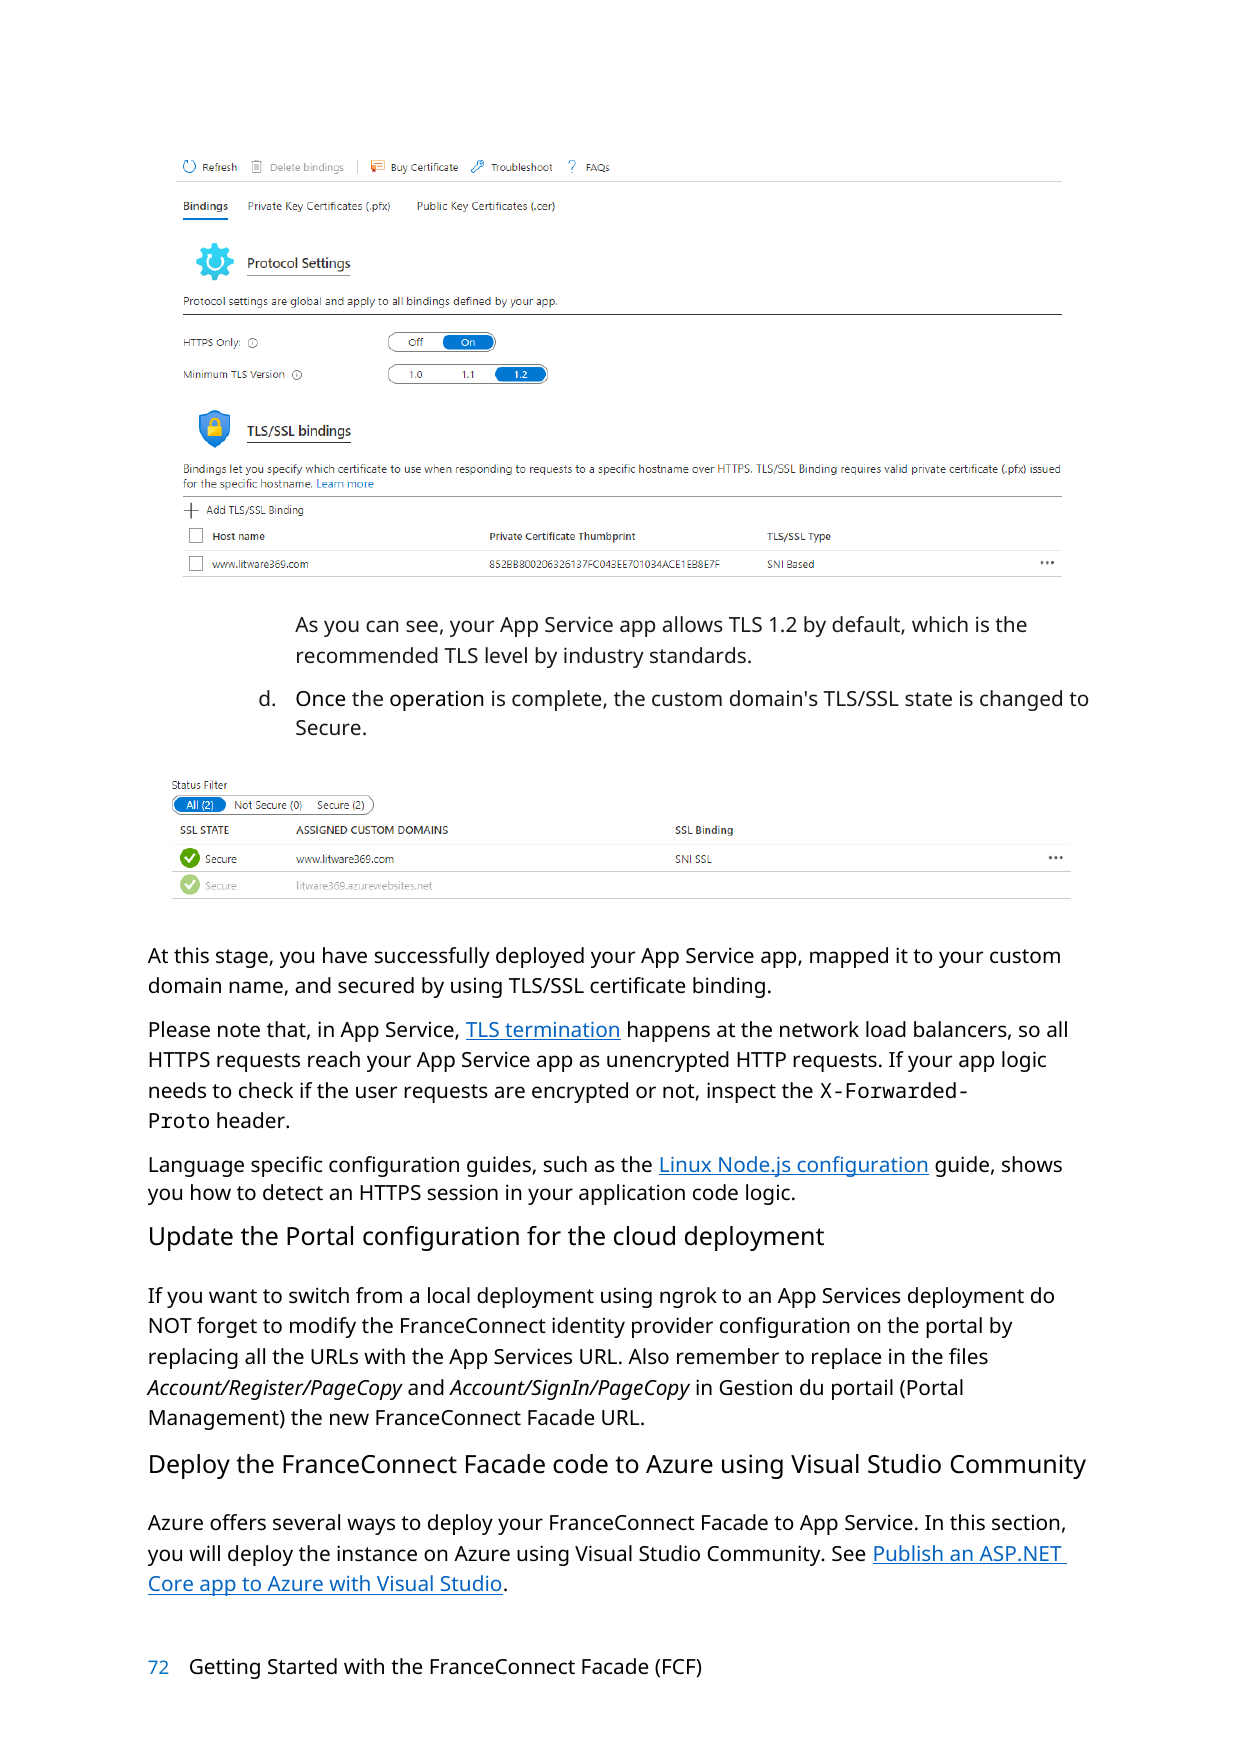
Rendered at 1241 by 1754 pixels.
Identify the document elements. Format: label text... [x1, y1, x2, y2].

text Please note that, in App Service, TLS termination happens at the network load balancers, so all HTTPS requests reach your App Service app as unencrypted HTTP requests. If your app logic needs to check if the user requests are encrypted or not, inspect the X-Forwarded-Proto header. [148, 1015, 1093, 1135]
subtitle Update the Portal configuration for the cloud deployment [148, 1219, 1093, 1253]
list As you can see, your App Service app allows TLS 1.2 by default, which is the recommended TLS level by industry standards. [295, 611, 1093, 669]
text If you want to switch from a local deployment using ngrok to an App Services deployment do NOT forget to modify the FranceConnect identity provider configuration on the portal by replacing all the URLs with the App Services URL. Also remember to replace in the files Account/Register/PageCopy and Account/SignIn/PageCopy in Gestion du portail (Portal Management) the new FranceConnect Facade URL. [148, 1281, 1093, 1432]
text At this stage, you have successfully deployed your App Service app, mapped it to your custom domain name, and secured by using TLS/SSL certificate binding. [148, 941, 1093, 1000]
picture [163, 766, 1077, 914]
list Once the operation is complete, the custom domain's TLS/SSL state is changed to Secure. [258, 684, 1093, 741]
text Language specific configuration guides, such as the Linux Node.js configuration guide, shows you how to detect an HTTPS session in your application code logic. [148, 1150, 1093, 1207]
subtitle Deploy the FranceConnect Facade code to Azure using Visual Studio Community [148, 1446, 1093, 1481]
picture [171, 147, 1069, 584]
text Azure offers several ways to deploy your FranceConnect Facade to App Service. In this section, you will deploy the instance on Azure using Visual Studio Community. See Publish an ASP.NET Core app to Azure with Visual Studio. [148, 1508, 1093, 1598]
